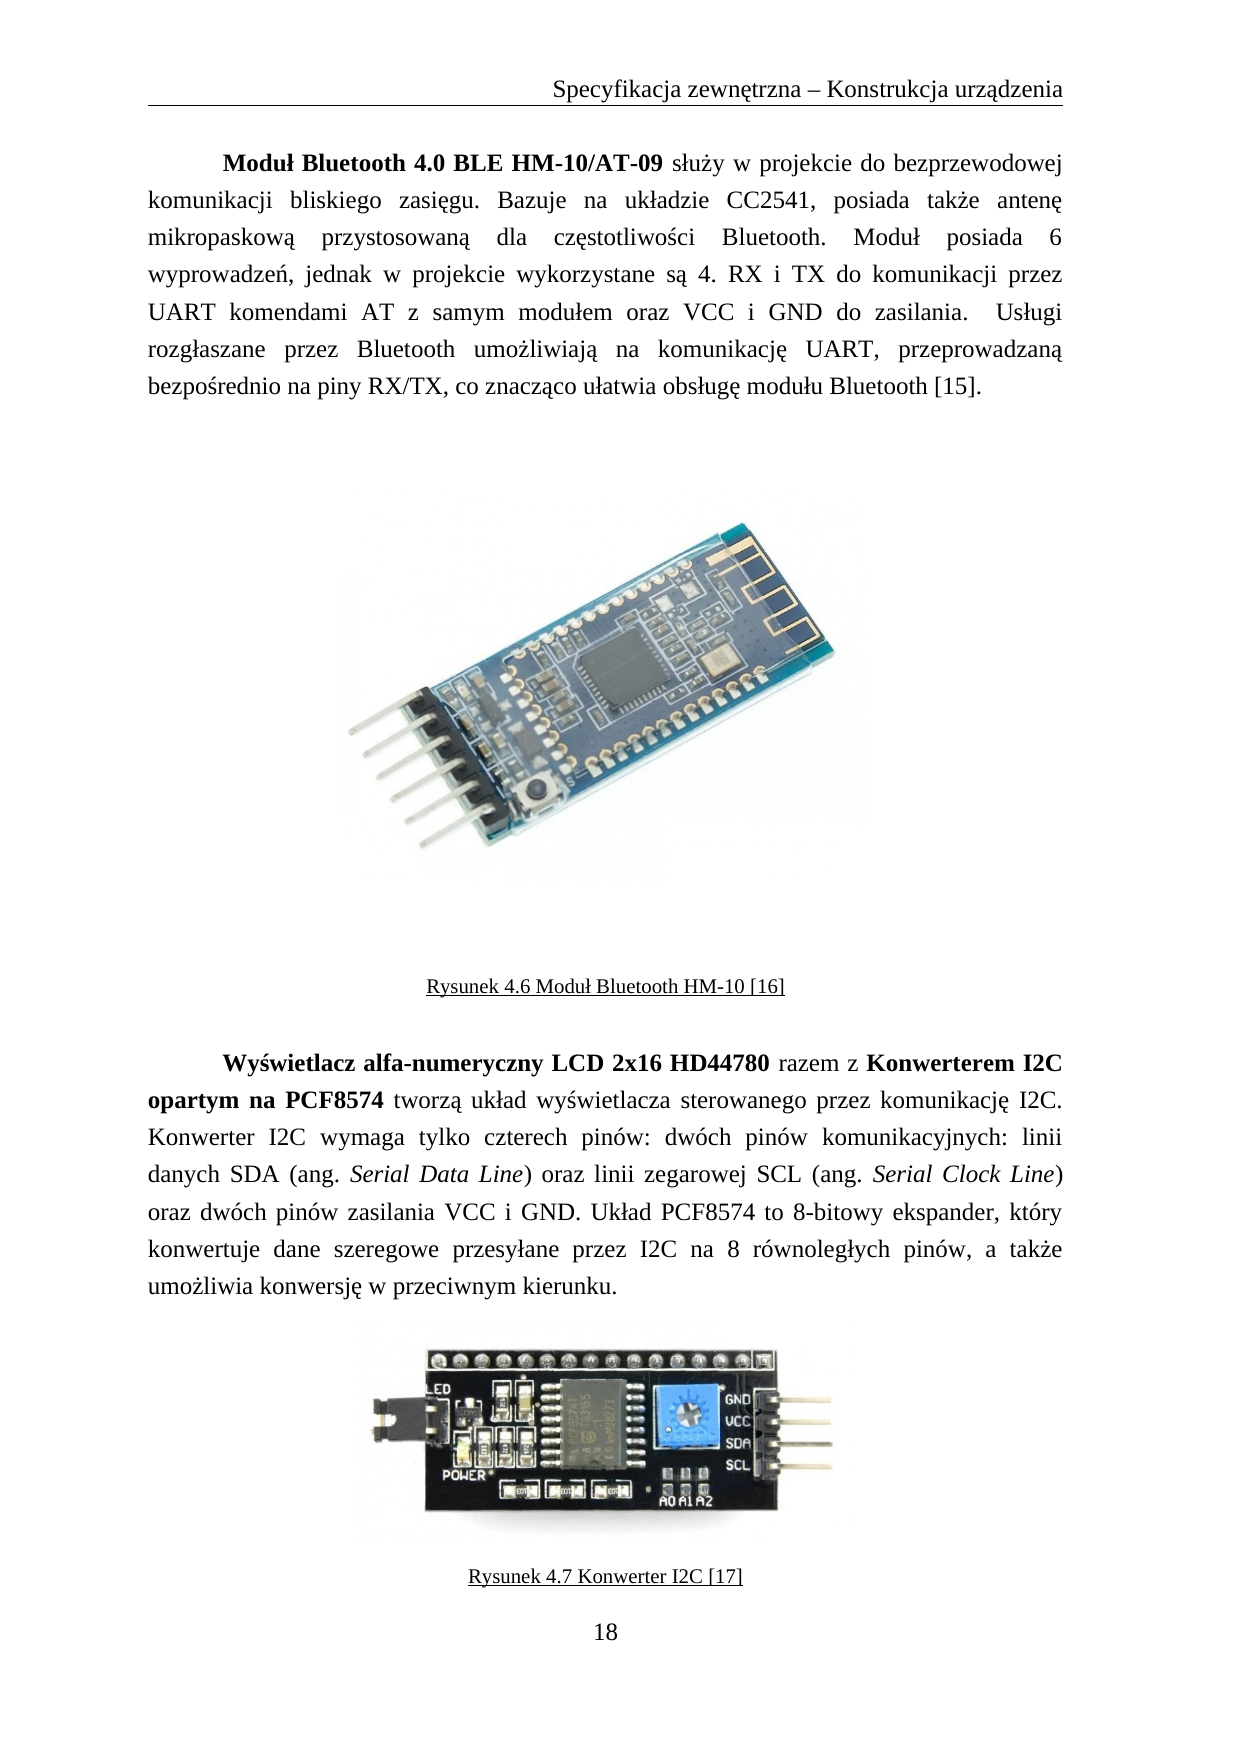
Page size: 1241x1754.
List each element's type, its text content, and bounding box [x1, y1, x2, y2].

text Rysunek 4.7 Konwerter I2C [17] [148, 1564, 1063, 1588]
picture [358, 1321, 853, 1544]
text Rysunek 4.6 Moduł Bluetooth HM-10 [16] [148, 974, 1063, 998]
picture [339, 421, 872, 953]
text Wyświetlacz alfa-numeryczny LCD 2x16 HD44780 razem z Konwerterem I2C opartym na PCF8574 tworzą układ wyświetlacza sterowanego przez komunikację I2C. Konwerter I2C wymaga tylko czterech pinów: dwóch pinów komunikacyjnych: linii danych SDA (ang. Serial Data Line) oraz linii zegarowej SCL (ang. Serial Clock Line) oraz dwóch pinów zasilania VCC i GND. Układ PCF8574 to 8-bitowy ekspander, który konwertuje dane szeregowe przesyłane przez I2C na 8 równoległych pinów, a także umożliwia konwersję w przeciwnym kierunku. [148, 1048, 1063, 1300]
text Moduł Bluetooth 4.0 BLE HM-10/AT-09 służy w projekcie do bezprzewodowej komunikacji bliskiego zasięgu. Bazuje na układzie CC2541, posiada także antenę mikropaskową przystosowaną dla częstotliwości Bluetooth. Moduł posiada 6 wyprowadzeń, jednak w projekcie wykorzystane są 4. RX i TX do komunikacji przez UART komendami AT z samym modułem oraz VCC i GND do zasilania. Usługi rozgłaszane przez Bluetooth umożliwiają na komunikację UART, przeprowadzaną bezpośrednio na piny RX/TX, co znacząco ułatwia obsługę modułu Bluetooth [15]. [148, 148, 1063, 400]
